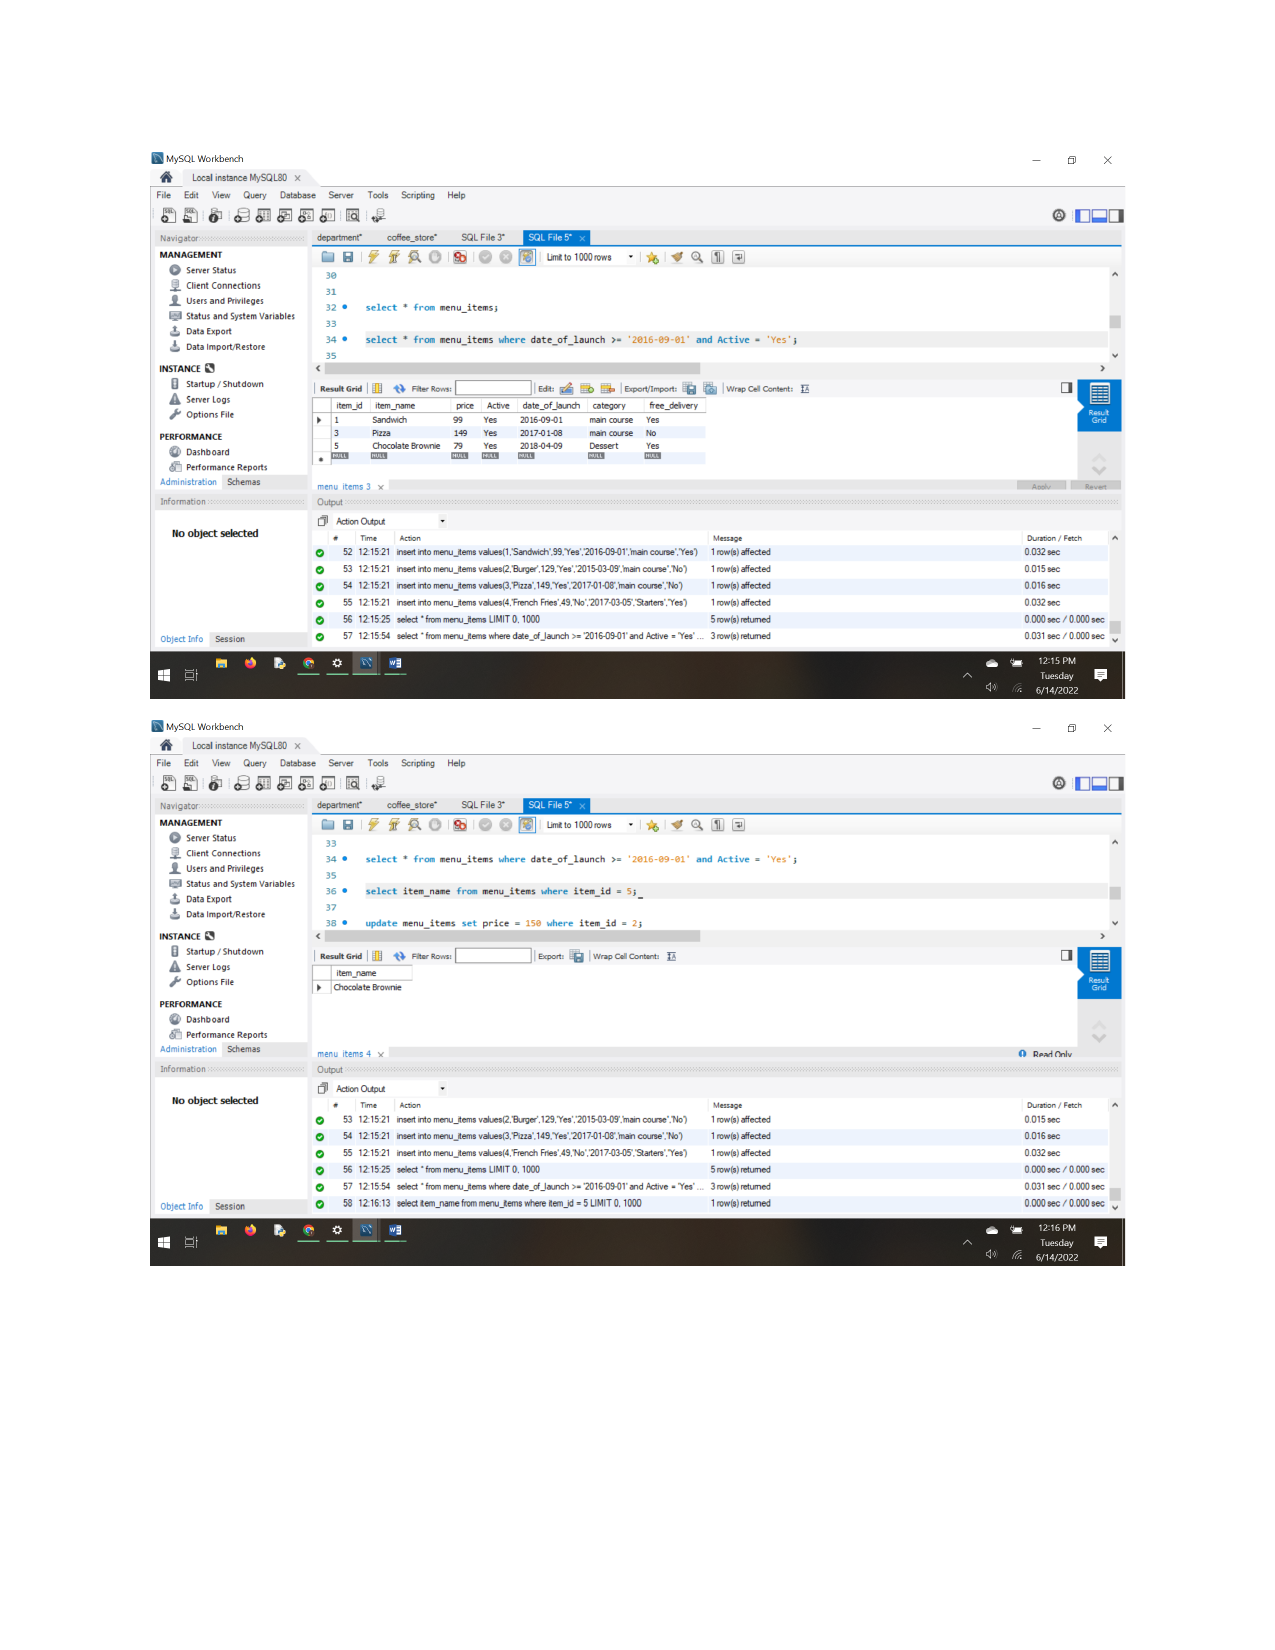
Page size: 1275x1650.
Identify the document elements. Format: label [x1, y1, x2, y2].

picture [150, 717, 1125, 1266]
picture [150, 150, 1125, 699]
